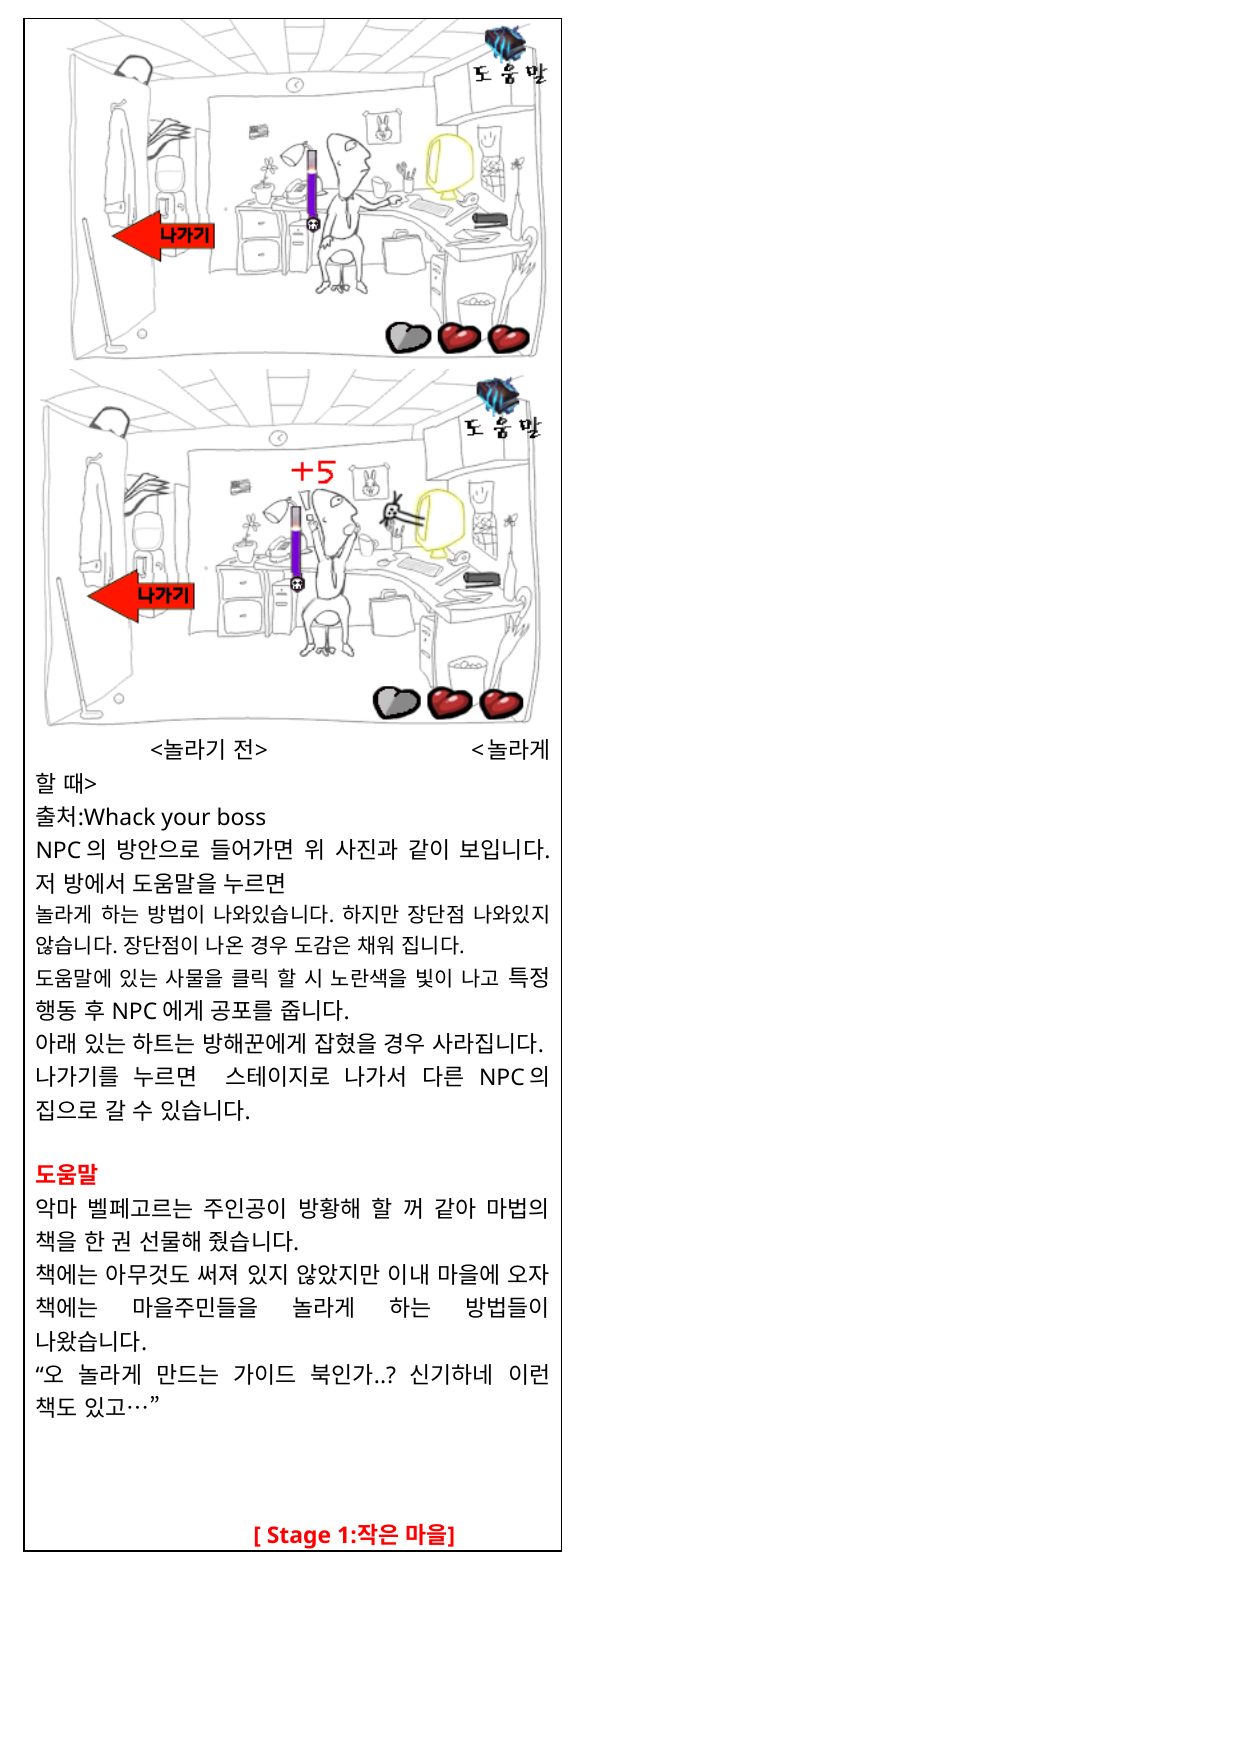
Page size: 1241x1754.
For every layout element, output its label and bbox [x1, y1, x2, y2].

picture [35, 19, 562, 733]
table_cell [25, 19, 561, 1550]
